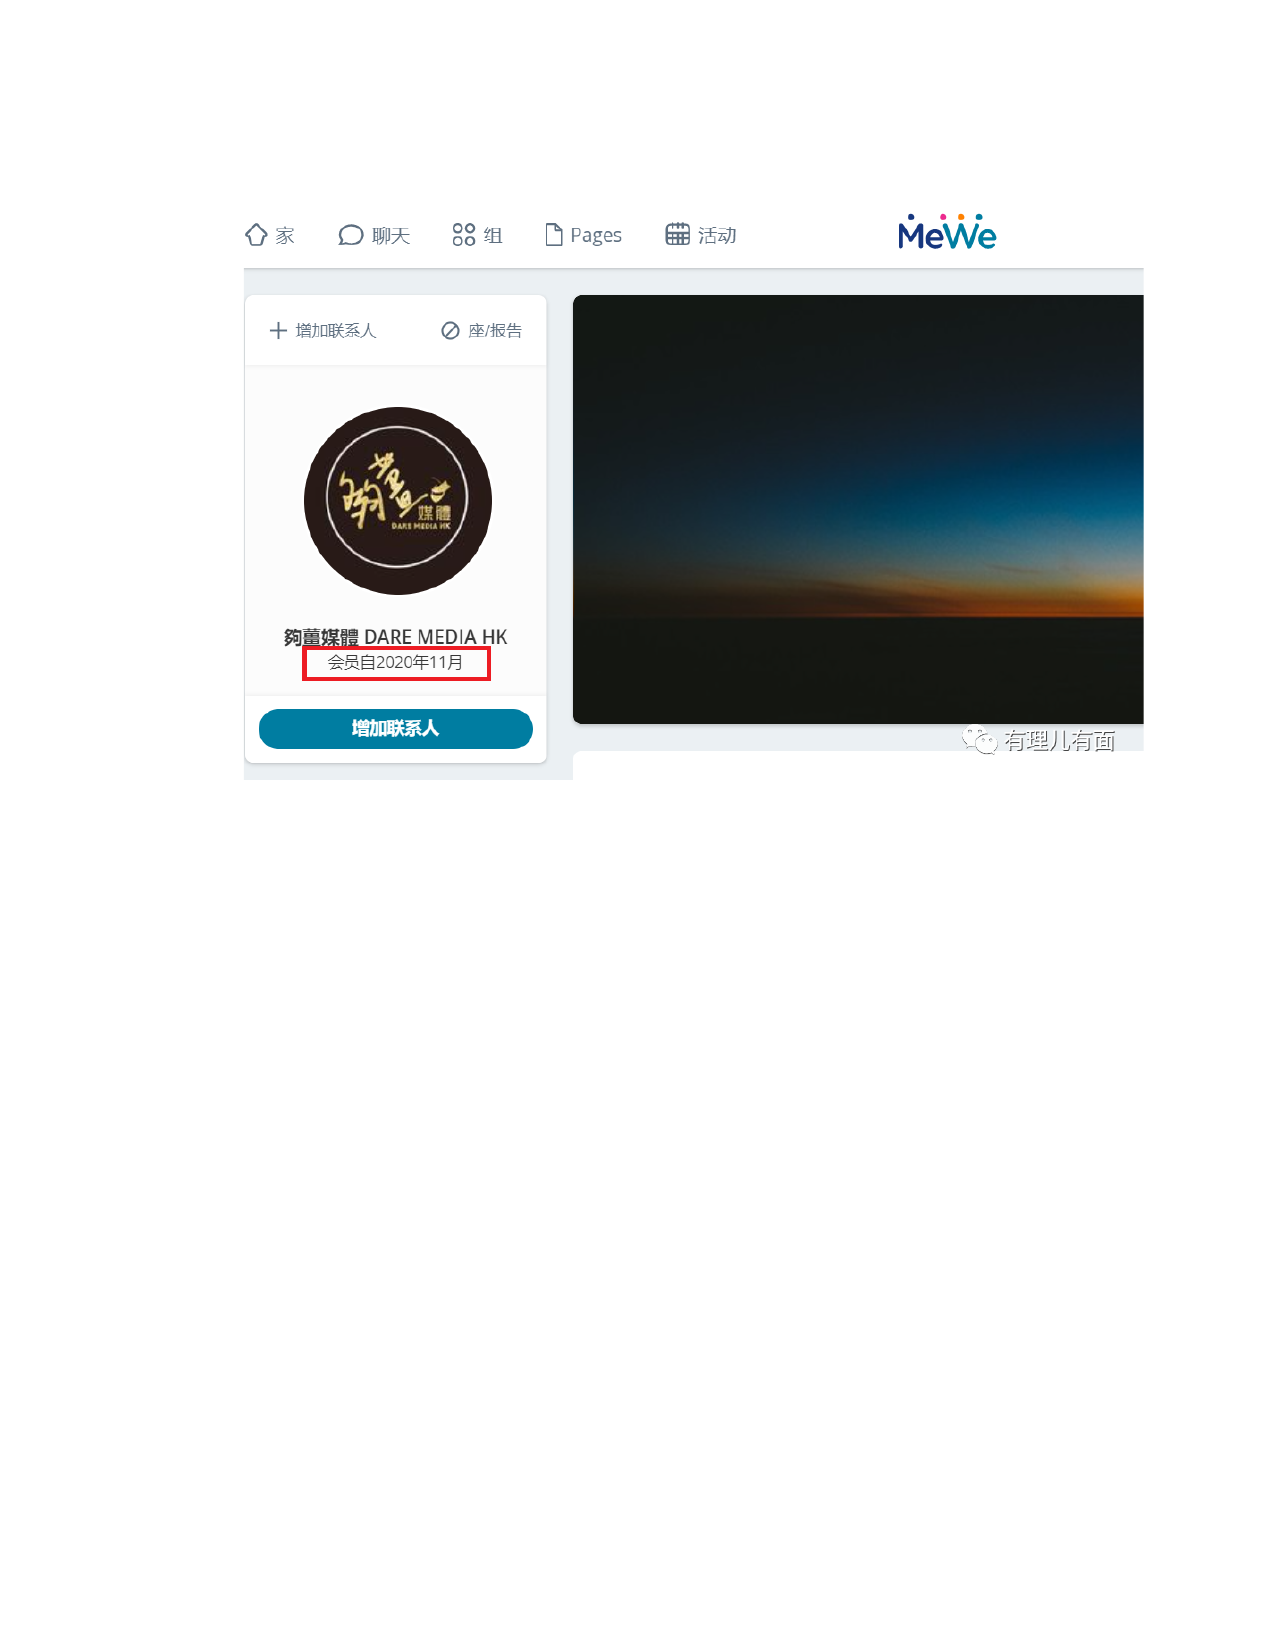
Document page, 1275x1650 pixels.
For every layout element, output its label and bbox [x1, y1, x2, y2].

picture [1056, 475, 1069, 479]
picture [243, 203, 1144, 780]
